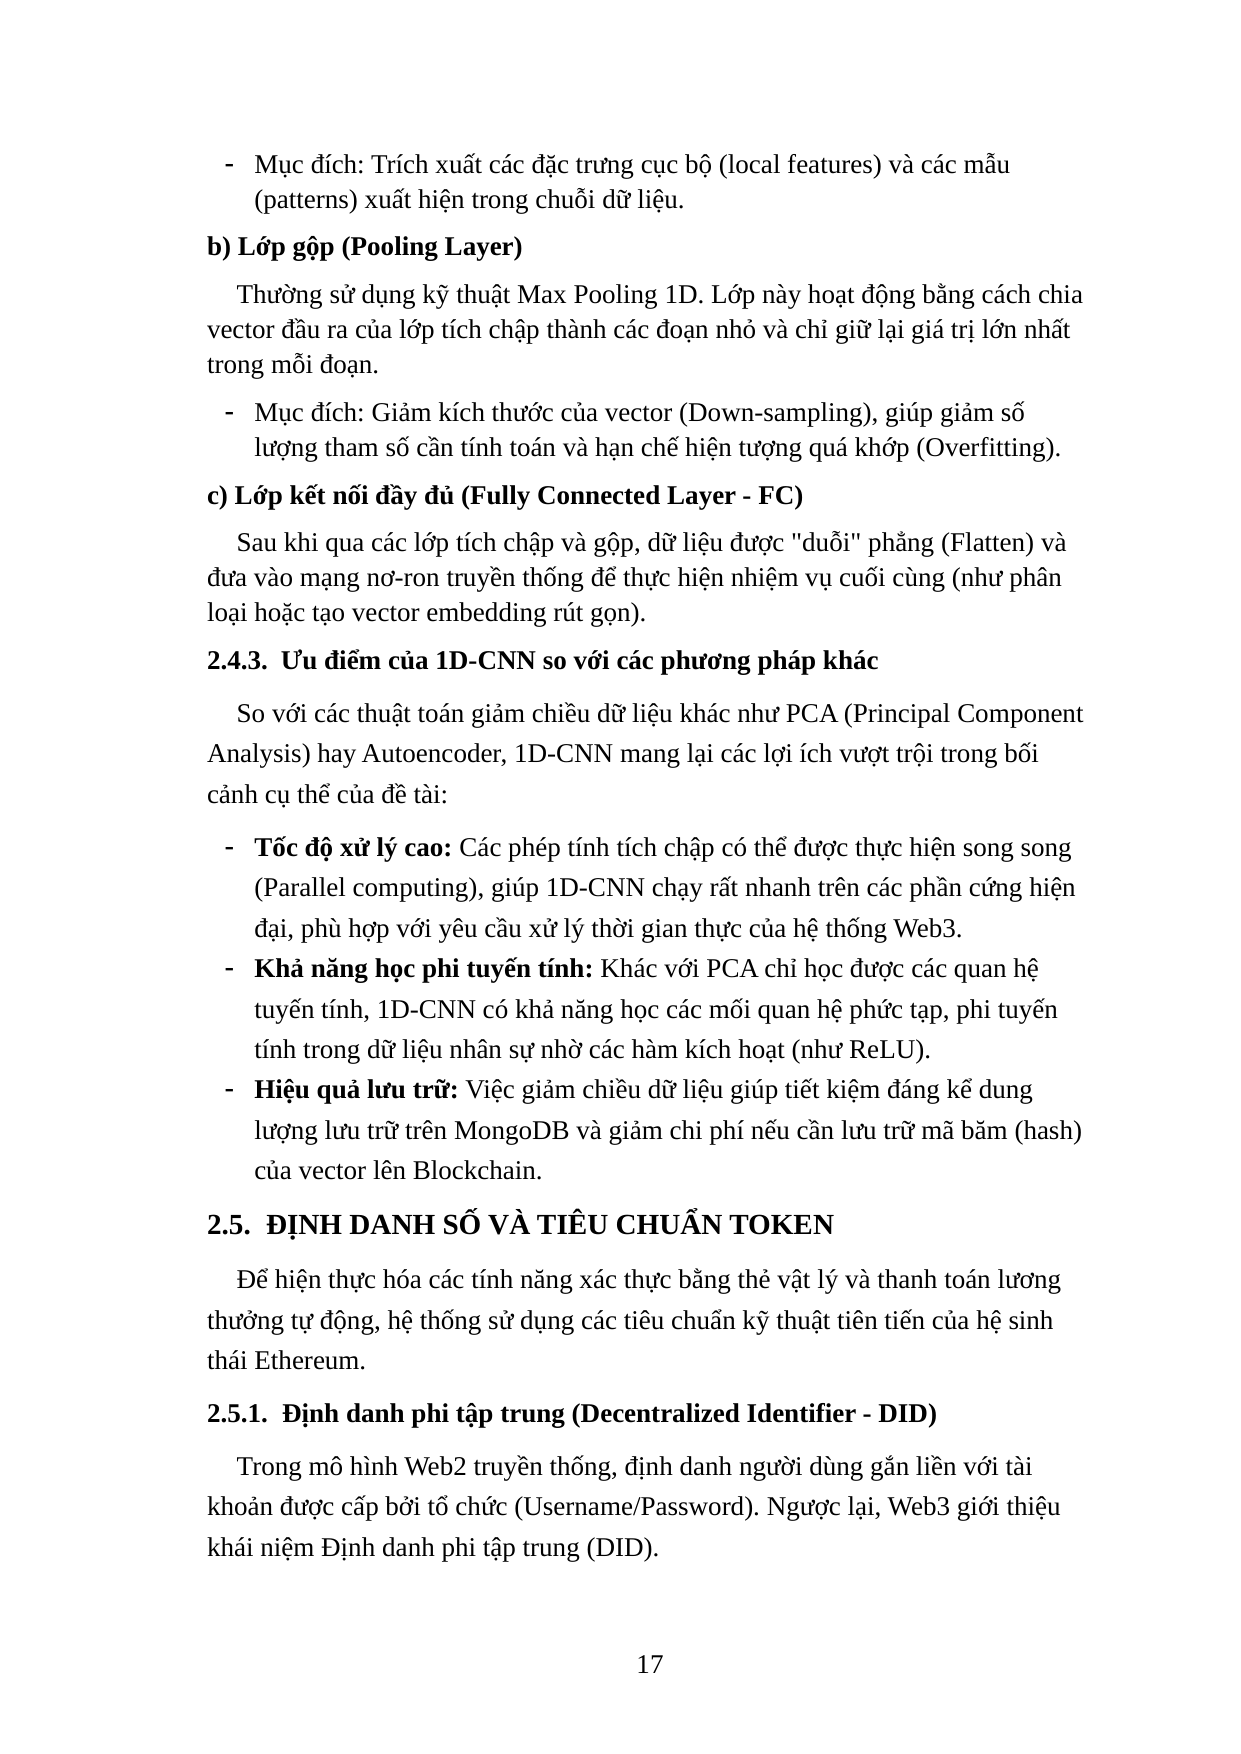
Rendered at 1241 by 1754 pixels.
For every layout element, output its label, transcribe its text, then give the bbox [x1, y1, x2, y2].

text Thường sử dụng kỹ thuật Max Pooling 1D. Lớp này hoạt động bằng cách chia vector đầu ra của lớp tích chập thành các đoạn nhỏ và chỉ giữ lại giá trị lớn nhất trong mỗi đoạn. [207, 278, 1092, 379]
list Tốc độ xử lý cao: Các phép tính tích chập có thể được thực hiện song song (Parallel computing), giúp 1D-CNN chạy rất nhanh trên các phần cứng hiện đại, phù hợp với yêu cầu xử lý thời gian thực của hệ thống Web3. [224, 831, 1092, 943]
subtitle b) Lớp gộp (Pooling Layer) [207, 231, 1092, 262]
subtitle Định danh phi tập trung (Decentralized Identifier - DID) [207, 1397, 1092, 1428]
subtitle c) Lớp kết nối đầy đủ (Fully Connected Layer - FC) [207, 479, 1092, 510]
subtitle ĐỊNH DANH SỐ VÀ TIÊU CHUẨN TOKEN [207, 1207, 1092, 1241]
text Trong mô hình Web2 truyền thống, định danh người dùng gắn liền với tài khoản được cấp bởi tổ chức (Username/Password). Ngược lại, Web3 giới thiệu khái niệm Định danh phi tập trung (DID). [207, 1450, 1092, 1562]
list Khả năng học phi tuyến tính: Khác với PCA chỉ học được các quan hệ tuyến tính, 1D-CNN có khả năng học các mối quan hệ phức tạp, phi tuyến tính trong dữ liệu nhân sự nhờ các hàm kích hoạt (như ReLU). [224, 952, 1092, 1064]
text Để hiện thực hóa các tính năng xác thực bằng thẻ vật lý và thanh toán lương thưởng tự động, hệ thống sử dụng các tiêu chuẩn kỹ thuật tiên tiến của hệ sinh thái Ethereum. [207, 1263, 1092, 1375]
text Sau khi qua các lớp tích chập và gộp, dữ liệu được "duỗi" phẳng (Flatten) và đưa vào mạng nơ-ron truyền thống để thực hiện nhiệm vụ cuối cùng (như phân loại hoặc tạo vector embedding rút gọn). [207, 526, 1092, 628]
text So với các thuật toán giảm chiều dữ liệu khác như PCA (Principal Component Analysis) hay Autoencoder, 1D-CNN mang lại các lợi ích vượt trội trong bối cảnh cụ thể của đề tài: [207, 697, 1092, 809]
list Hiệu quả lưu trữ: Việc giảm chiều dữ liệu giúp tiết kiệm đáng kể dung lượng lưu trữ trên MongoDB và giảm chi phí nếu cần lưu trữ mã băm (hash) của vector lên Blockchain. [224, 1073, 1092, 1186]
subtitle Ưu điểm của 1D-CNN so với các phương pháp khác [207, 644, 1092, 675]
list Mục đích: Trích xuất các đặc trưng cục bộ (local features) và các mẫu (patterns) xuất hiện trong chuỗi dữ liệu. [224, 148, 1092, 214]
list Mục đích: Giảm kích thước của vector (Down-sampling), giúp giảm số lượng tham số cần tính toán và hạn chế hiện tượng quá khớp (Overfitting). [224, 396, 1092, 462]
